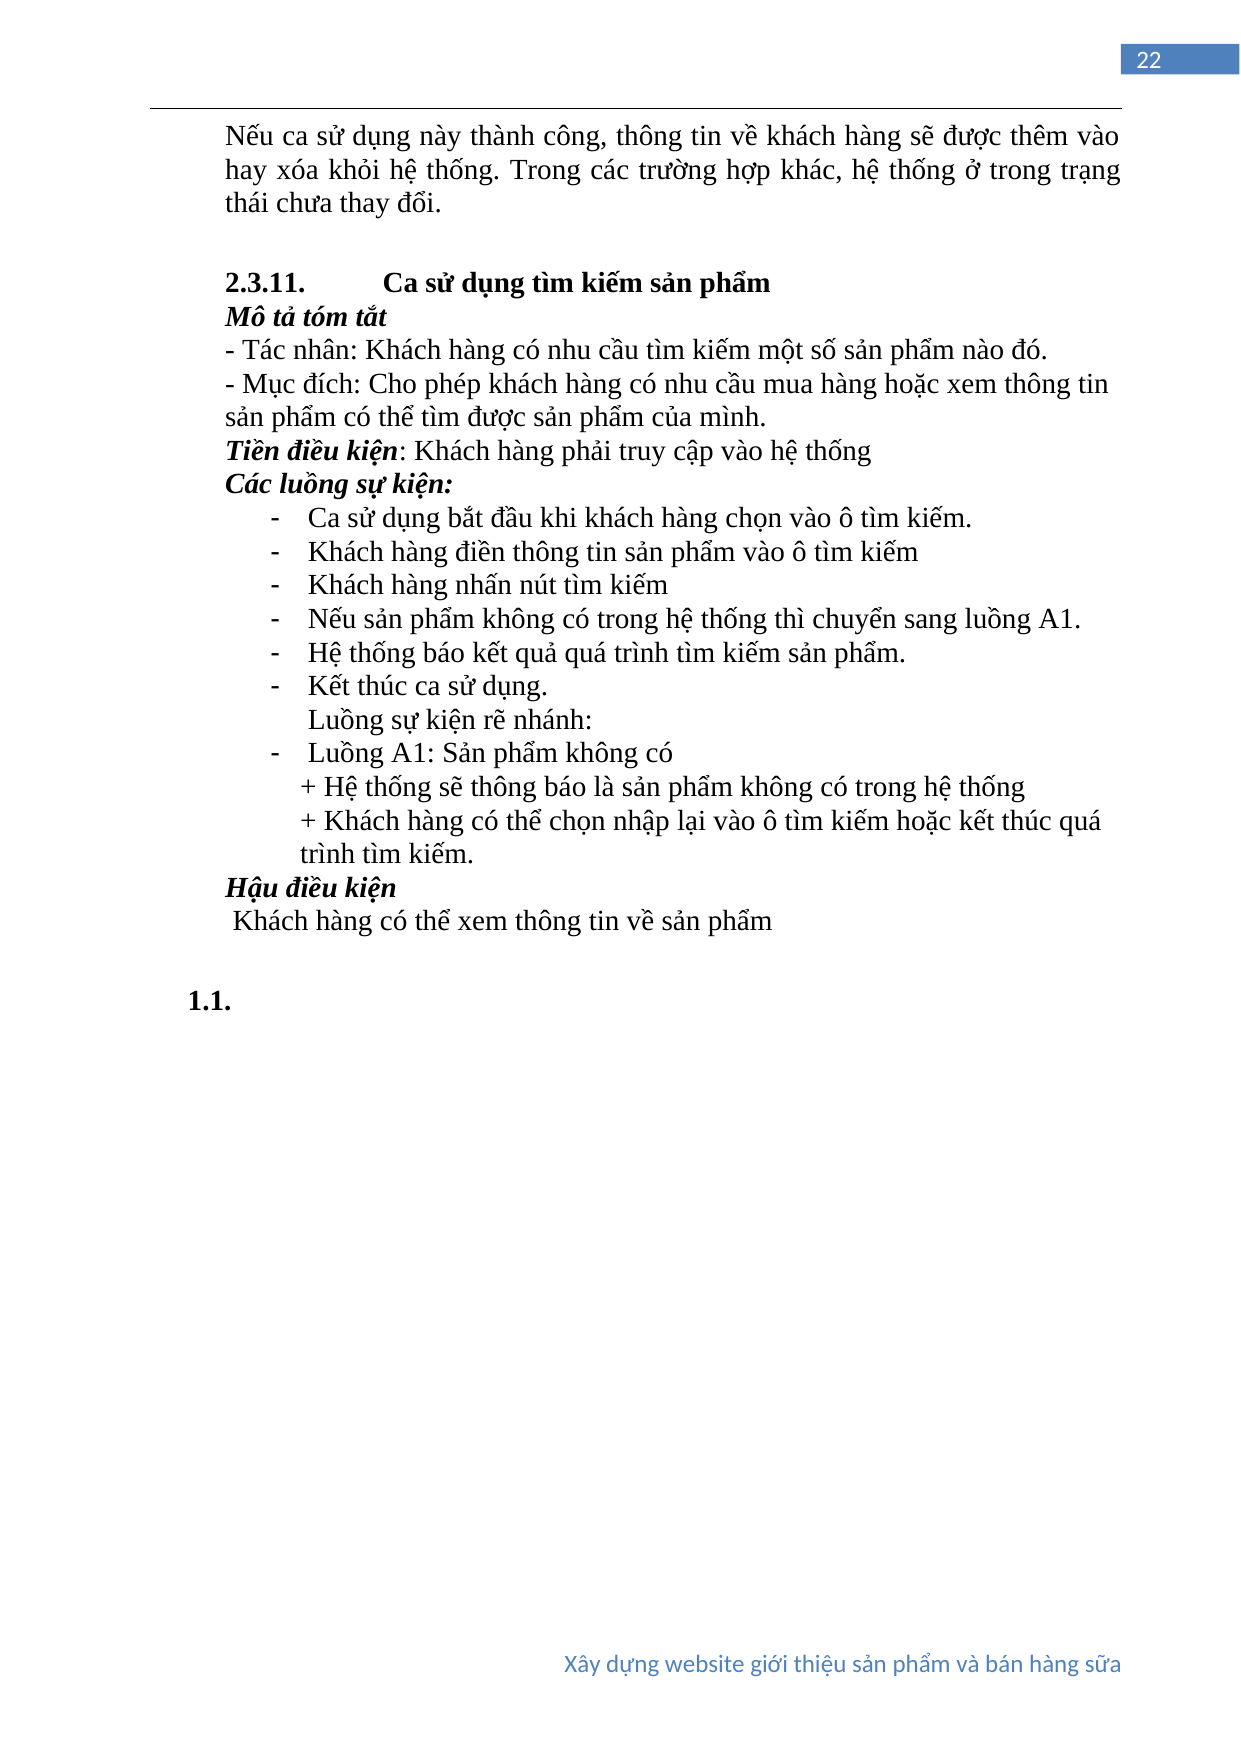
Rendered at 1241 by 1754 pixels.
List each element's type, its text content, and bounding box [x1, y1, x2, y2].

list Kết thúc ca sử dụng. [270, 668, 1122, 702]
list Ca sử dụng bắt đầu khi khách hàng chọn vào ô tìm kiếm. [270, 500, 1122, 534]
list - Mục đích: Cho phép khách hàng có nhu cầu mua hàng hoặc xem thông tin sản phẩm có thể tìm được sản phẩm của mình. [225, 366, 1122, 433]
list Tiền điều kiện: Khách hàng phải truy cập vào hệ thống [225, 433, 1122, 466]
list Nếu sản phẩm không có trong hệ thống thì chuyển sang luồng A1. [270, 601, 1122, 634]
list Luồng sự kiện rẽ nhánh: [308, 702, 1122, 735]
list Hậu điều kiện [225, 870, 1122, 903]
list Khách hàng có thể xem thông tin về sản phẩm [225, 903, 1122, 937]
list Mô tả tóm tắt [225, 299, 1122, 332]
list Luồng A1: Sản phẩm không có [270, 735, 1122, 769]
list + Khách hàng có thể chọn nhập lại vào ô tìm kiếm hoặc kết thúc quá trình tìm kiếm. [300, 803, 1122, 870]
list Khách hàng điền thông tin sản phẩm vào ô tìm kiếm [270, 534, 1122, 567]
list - Tác nhân: Khách hàng có nhu cầu tìm kiếm một số sản phẩm nào đó. [225, 332, 1122, 366]
list Hệ thống báo kết quả quá trình tìm kiếm sản phẩm. [270, 634, 1122, 668]
list + Hệ thống sẽ thông báo là sản phẩm không có trong hệ thống [300, 769, 1122, 803]
text Nếu ca sử dụng này thành công, thông tin về khách hàng sẽ được thêm vào hay xóa khỏi hệ thống. Trong các trường hợp khác, hệ thống ở trong trạng thái chưa thay đổi. [225, 118, 1121, 219]
list Các luồng sự kiện: [225, 466, 1122, 500]
list Khách hàng nhấn nút tìm kiếm [270, 567, 1122, 601]
list Ca sử dụng tìm kiếm sản phẩm [225, 265, 1121, 299]
